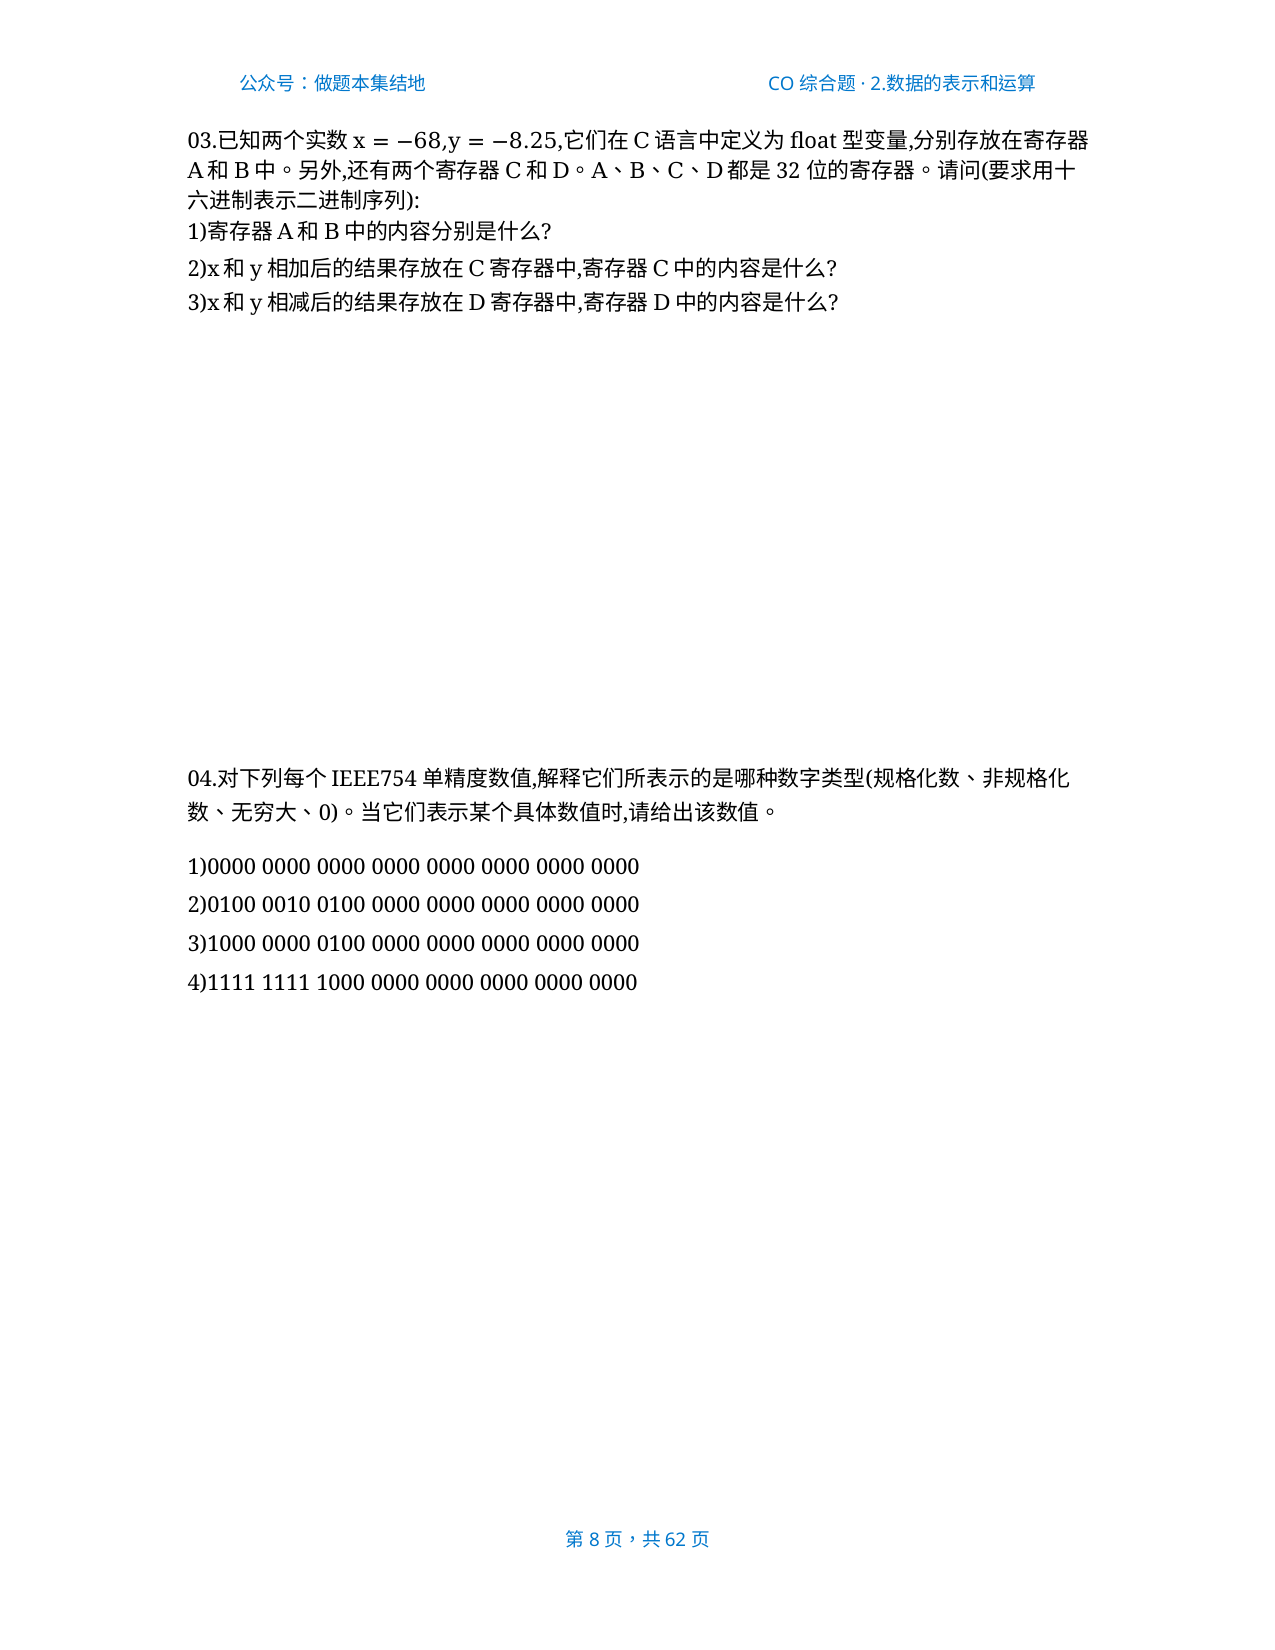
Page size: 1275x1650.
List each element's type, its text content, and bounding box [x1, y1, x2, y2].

text 2)x和y相加后的结果存放在C寄存器中,寄存器C中的内容是什么? [187, 265, 1125, 280]
text 1)0000 0000 0000 0000 0000 0000 0000 0000 2)0100 0010 0100 0000 0000 0000 0000 0000 3)1000 0000 0100 0000 0000 0000 0000 0000 4)1111 1111 1000 0000 0000 0000 0000 0000 [187, 851, 647, 996]
text 第 8 页，共62 页 [150, 1533, 1125, 1550]
text 3)x和y相减后的结果存放在D寄存器中,寄存器D中的内容是什么? [187, 299, 1125, 314]
text 04.对下列每个IEEE754 单精度数值,解释它们所表示的是哪种数字类型(规格化数、非规格化数、无穷大、0)。当它们表示某个具体数值时,请给出该数值。 [187, 763, 1080, 826]
text 03.已知两个实数x = −68,y = −8.25,它们在C语言中定义为float 型变量,分别存放在寄存器A和B中。另外,还有两个寄存器C和D。A、B、C、D都是32 位的寄存器。请问(要求用十六进制表示二进制序列): 1)寄存器A和B中的内容分别是什么? [187, 125, 1095, 246]
text 公众号：做题本集结地 CO 综合题 · 2.数据的表示和运算 [150, 76, 1125, 94]
